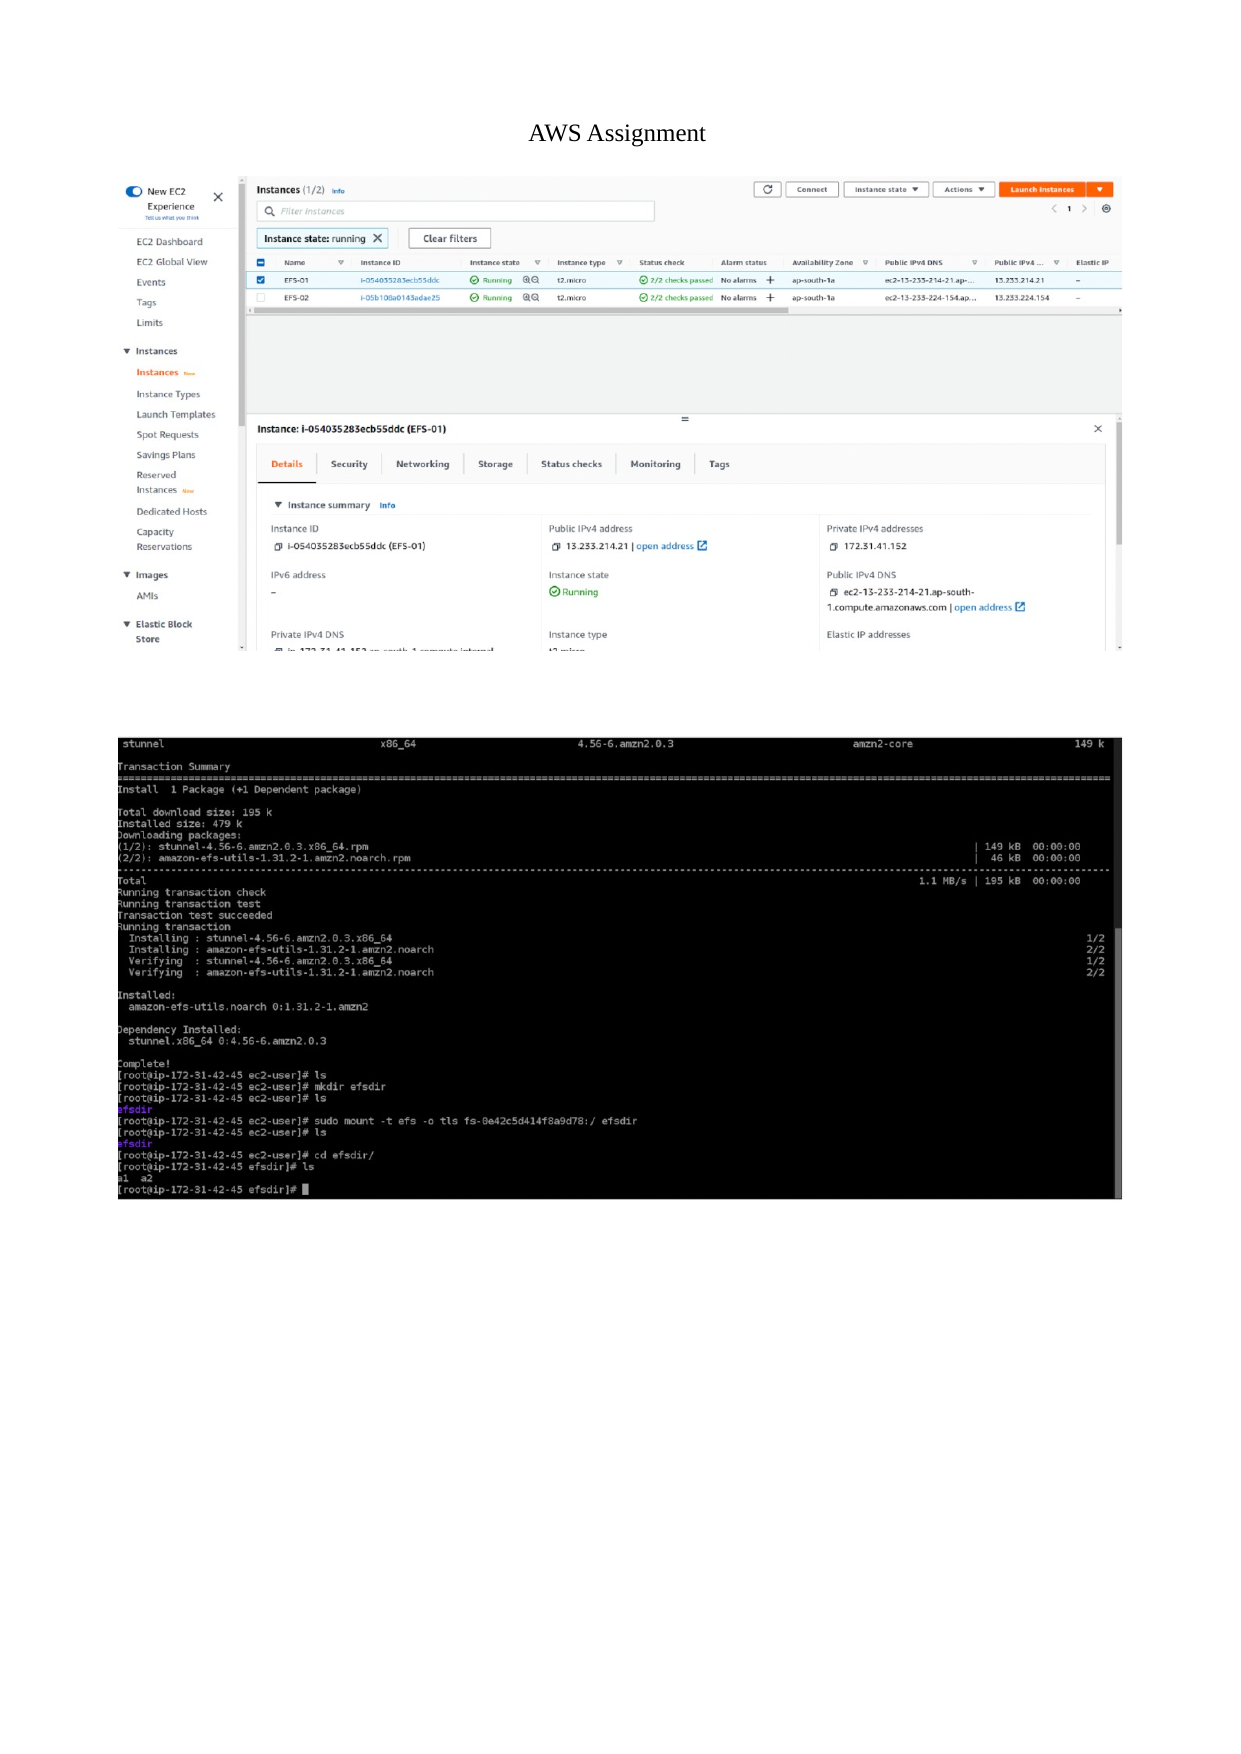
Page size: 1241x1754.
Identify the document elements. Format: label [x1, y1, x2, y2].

picture [118, 176, 1123, 651]
picture [118, 736, 1123, 1202]
